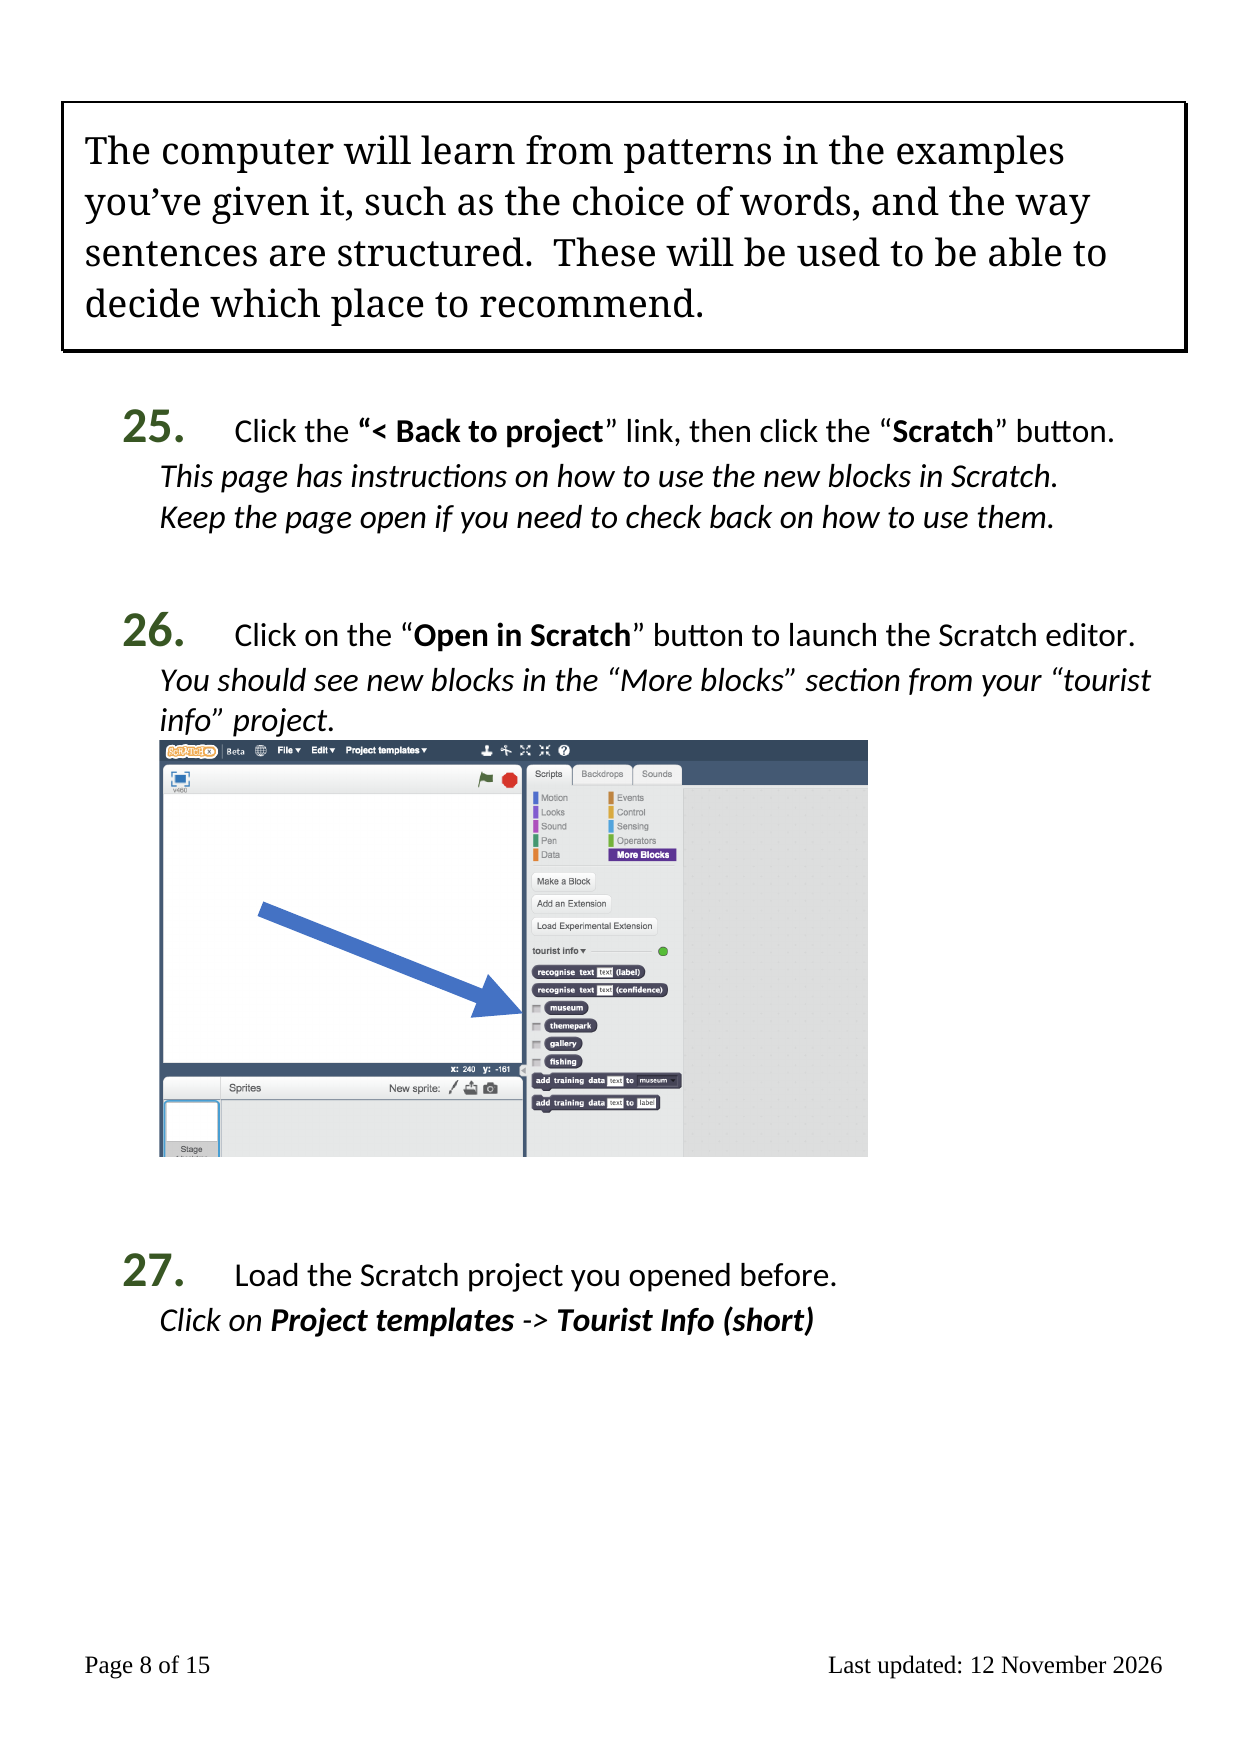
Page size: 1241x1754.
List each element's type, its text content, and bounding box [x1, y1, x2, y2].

picture [159, 740, 868, 1157]
list Click the “< Back to project” link, then click the “Scratch” button. This page has instructions on how to use the new blocks in Scratch. Keep the page open if you need to check back on how to use them. [122, 394, 1163, 537]
list Load the Scratch project you opened before. Click on Project templates -> Tourist Info (short) [122, 1238, 1163, 1370]
text The computer will learn from patterns in the examples you’ve given it, such as the choice of words, and the way sentences are structured. These will be used to be able to decide which place to recommend. [64, 103, 1184, 349]
